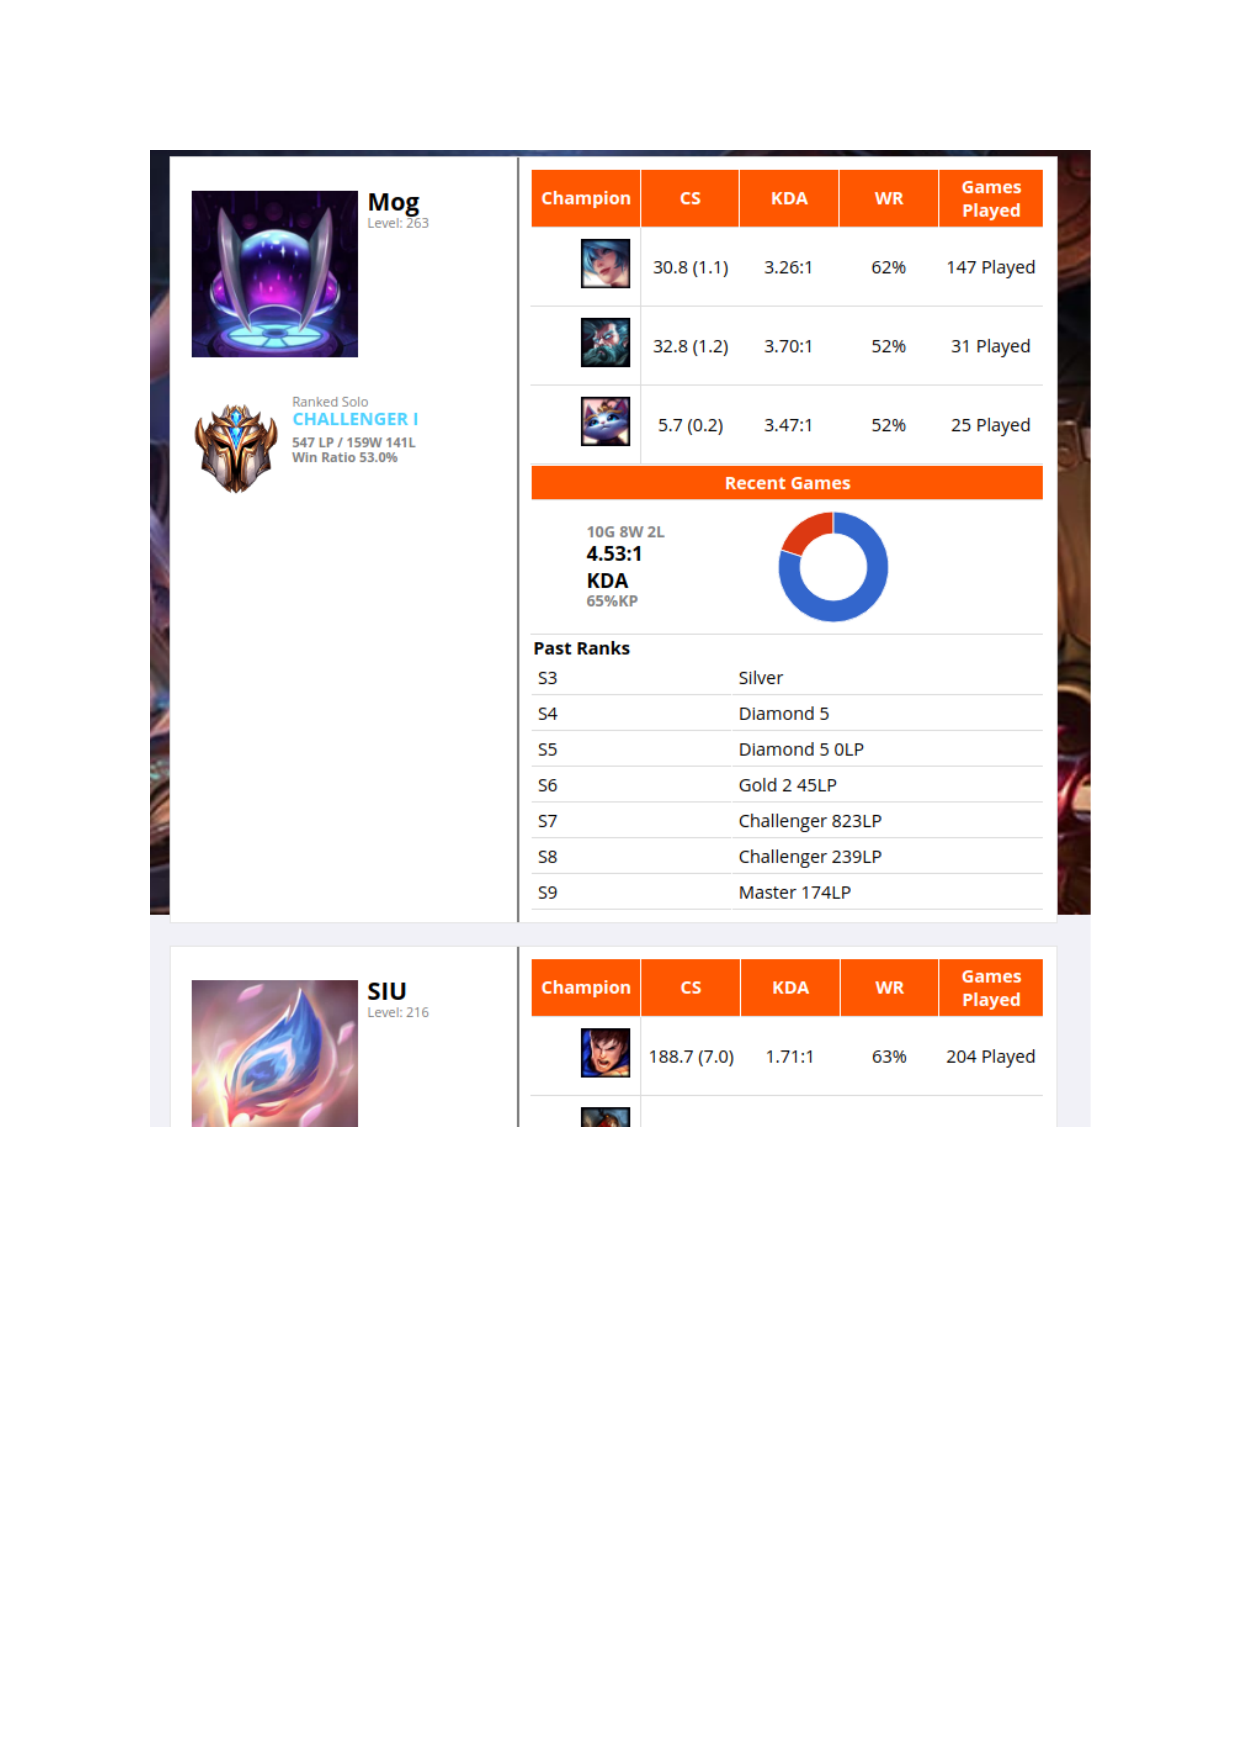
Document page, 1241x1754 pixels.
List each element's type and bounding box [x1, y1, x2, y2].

picture [150, 150, 1091, 1127]
